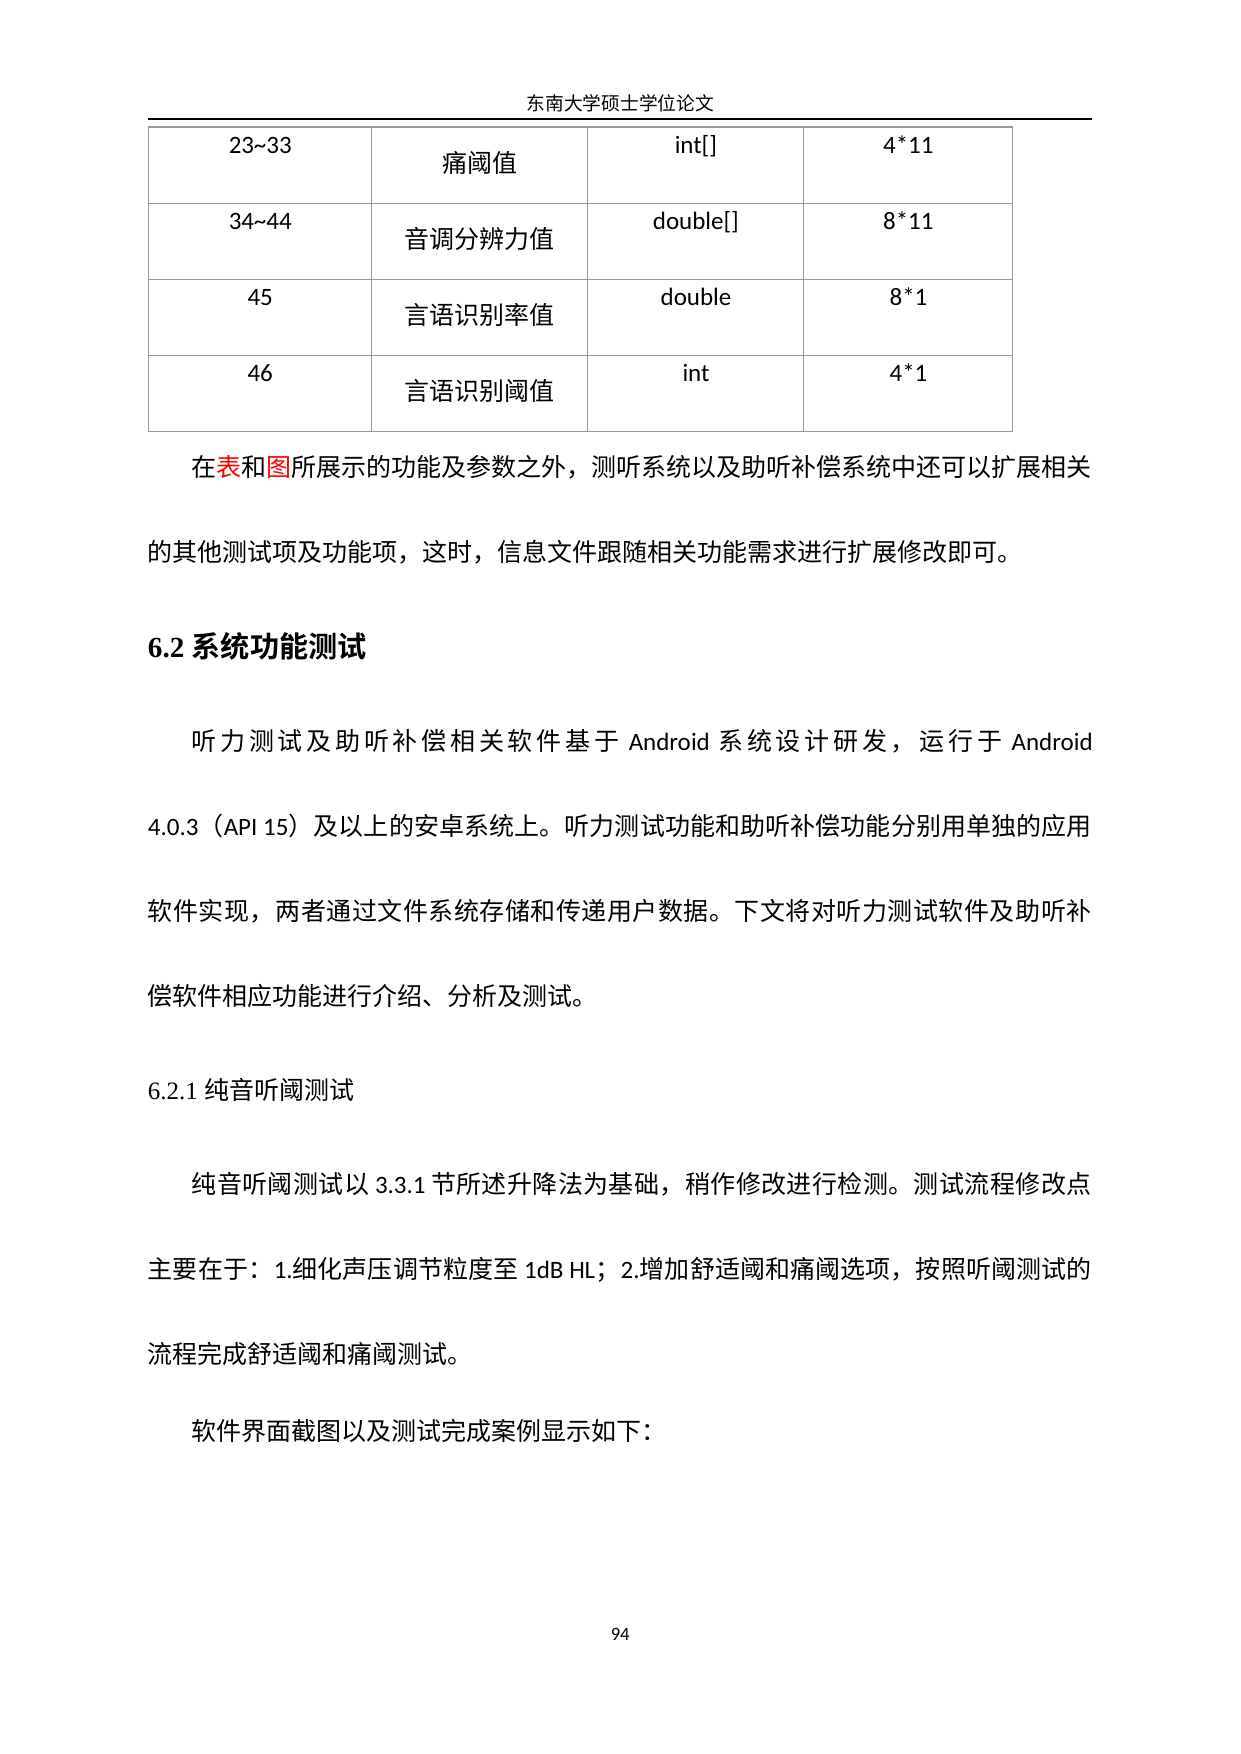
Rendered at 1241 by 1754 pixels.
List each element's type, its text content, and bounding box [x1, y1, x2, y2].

table_cell 痛阈值 [372, 128, 587, 202]
text 听力测试及助听补偿相关软件基于Android系统设计研发，运行于Android 4.0.3（API 15）及以上的安卓系统上。听力测试功能和助听补偿功能分别用单独的应用软件实现，两者通过文件系统存储和传递用户数据。下文将对听力测试软件及助听补偿软件相应功能进行介绍、分析及测试。 [148, 706, 1092, 1028]
table_cell int[] [588, 128, 803, 202]
table_cell int [588, 356, 803, 431]
text 纯音听阈测试以3.3.1节所述升降法为基础，稍作修改进行检测。测试流程修改点主要在于：1.细化声压调节粒度至1dB HL；2.增加舒适阈和痛阈选项，按照听阈测试的流程完成舒适阈和痛阈测试。 [148, 1148, 1092, 1386]
table_cell 45 [149, 280, 371, 354]
table_cell 言语识别率值 [372, 280, 587, 354]
table_cell 34~44 [149, 204, 371, 278]
table_cell 46 [149, 356, 371, 431]
text 软件界面截图以及测试完成案例显示如下： [148, 1395, 1092, 1463]
table_cell 4*11 [804, 128, 1012, 202]
table_cell 音调分辨力值 [372, 204, 587, 278]
table_cell 4*1 [804, 356, 1012, 431]
table_cell double[] [588, 204, 803, 278]
table_cell double [588, 280, 803, 354]
table_cell 8*11 [804, 204, 1012, 278]
text 6.2 系统功能测试 [148, 611, 1092, 678]
table_cell 言语识别阈值 [372, 356, 587, 431]
text 在表和图所展示的功能及参数之外，测听系统以及助听补偿系统中还可以扩展相关的其他测试项及功能项，这时，信息文件跟随相关功能需求进行扩展修改即可。 [148, 432, 1092, 584]
table_cell 23~33 [149, 128, 371, 202]
table_cell 8*1 [804, 280, 1012, 354]
text 6.2.1 纯音听阈测试 [148, 1054, 1092, 1122]
